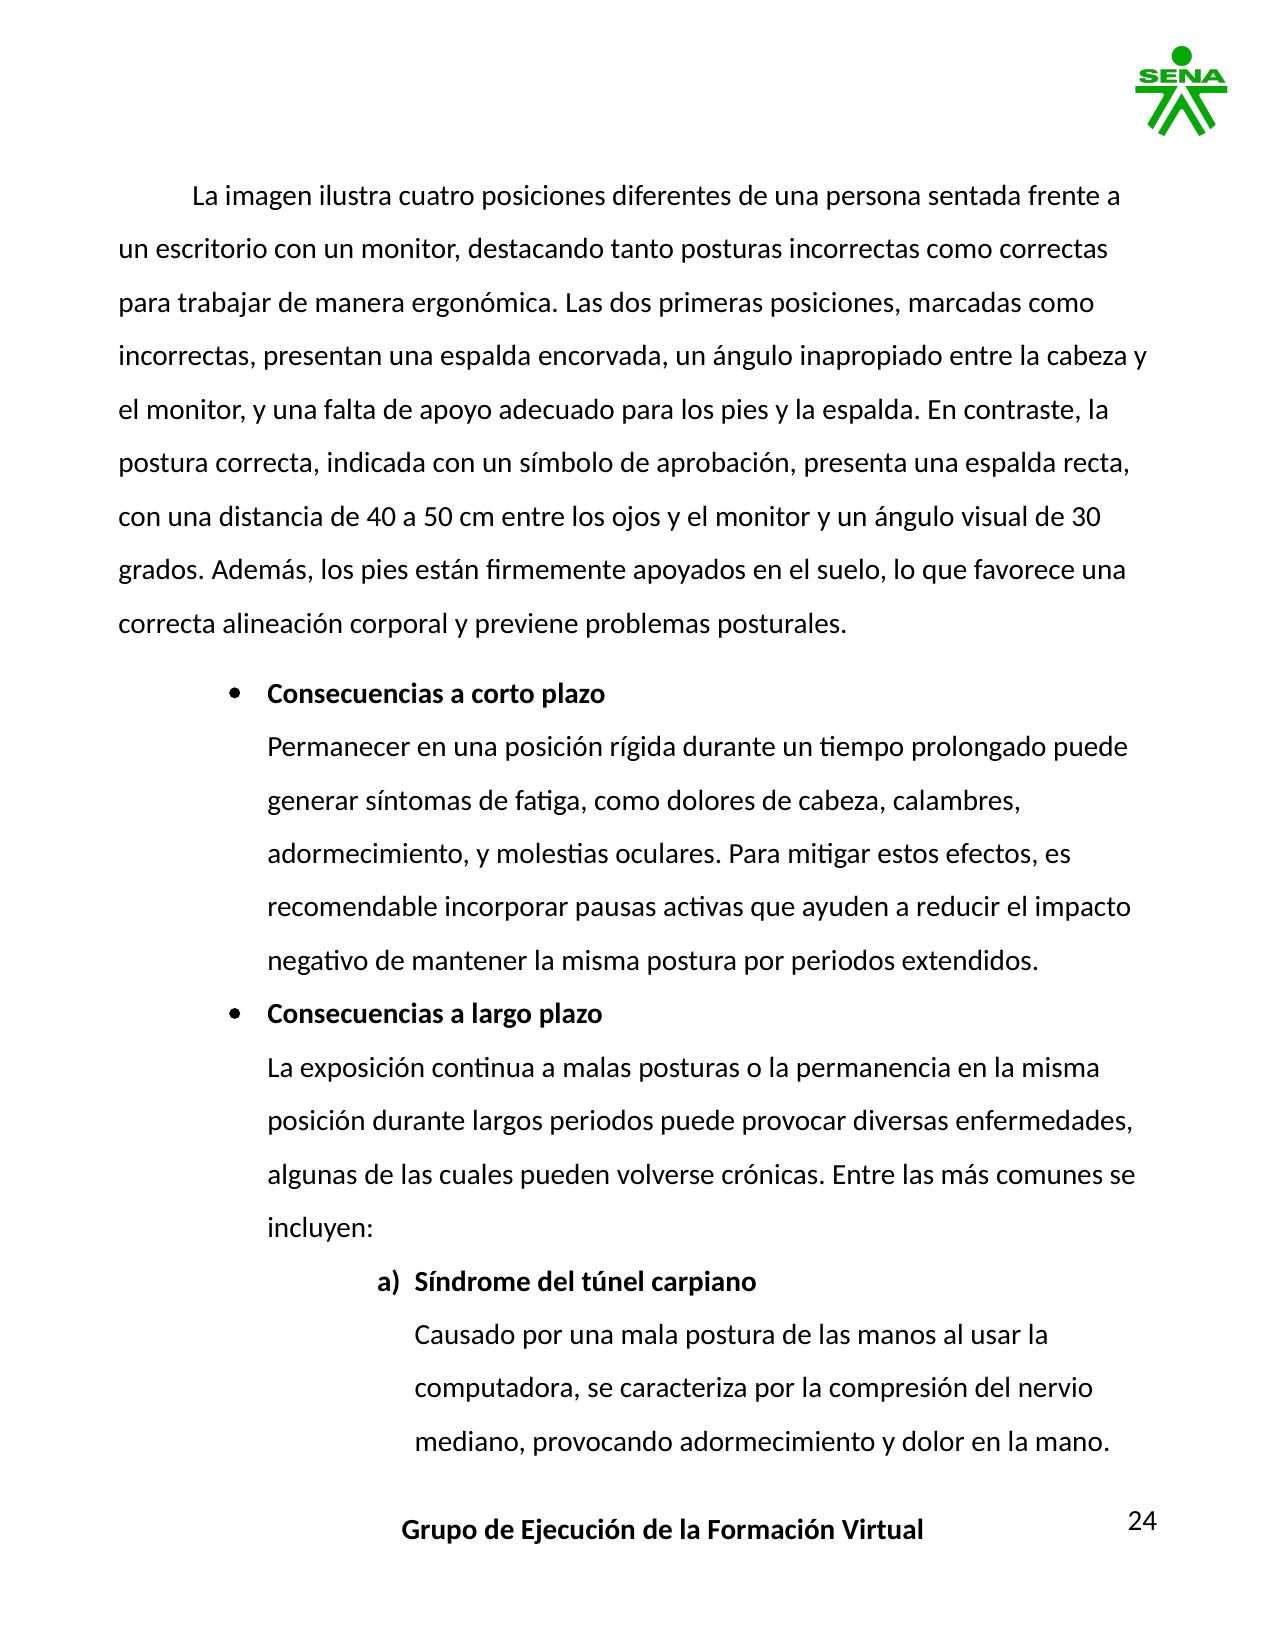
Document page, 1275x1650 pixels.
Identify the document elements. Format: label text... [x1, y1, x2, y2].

list Síndrome del túnel carpiano Causado por una mala postura de las manos al usar la computadora, se caracteriza por la compresión del nervio mediano, provocando adormecimiento y dolor en la mano. [377, 1263, 1157, 1458]
text La imagen ilustra cuatro posiciones diferentes de una persona sentada frente a un escritorio con un monitor, destacando tanto posturas incorrectas como correctas para trabajar de manera ergonómica. Las dos primeras posiciones, marcadas como incorrectas, presentan una espalda encorvada, un ángulo inapropiado entre la cabeza y el monitor, y una falta de apoyo adecuado para los pies y la espalda. En contraste, la postura correcta, indicada con un símbolo de aprobación, presenta una espalda recta, con una distancia de 40 a 50 cm entre los ojos y el monitor y un ángulo visual de 30 grados. Además, los pies están firmemente apoyados en el suelo, lo que favorece una correcta alineación corporal y previene problemas posturales. [118, 177, 1157, 640]
list Consecuencias a largo plazo [229, 995, 1157, 1031]
list La exposición continua a malas posturas o la permanencia en la misma posición durante largos periodos puede provocar diversas enfermedades, algunas de las cuales pueden volverse crónicas. Entre las más comunes se incluyen: [267, 1049, 1157, 1245]
list Permanecer en una posición rígida durante un tiempo prolongado puede generar síntomas de fatiga, como dolores de cabeza, calambres, adormecimiento, y molestias oculares. Para mitigar estos efectos, es recomendable incorporar pausas activas que ayuden a reducir el impacto negativo de mantener la misma postura por periodos extendidos. [267, 728, 1157, 978]
list Consecuencias a corto plazo [229, 675, 1157, 710]
picture [1135, 46, 1228, 136]
